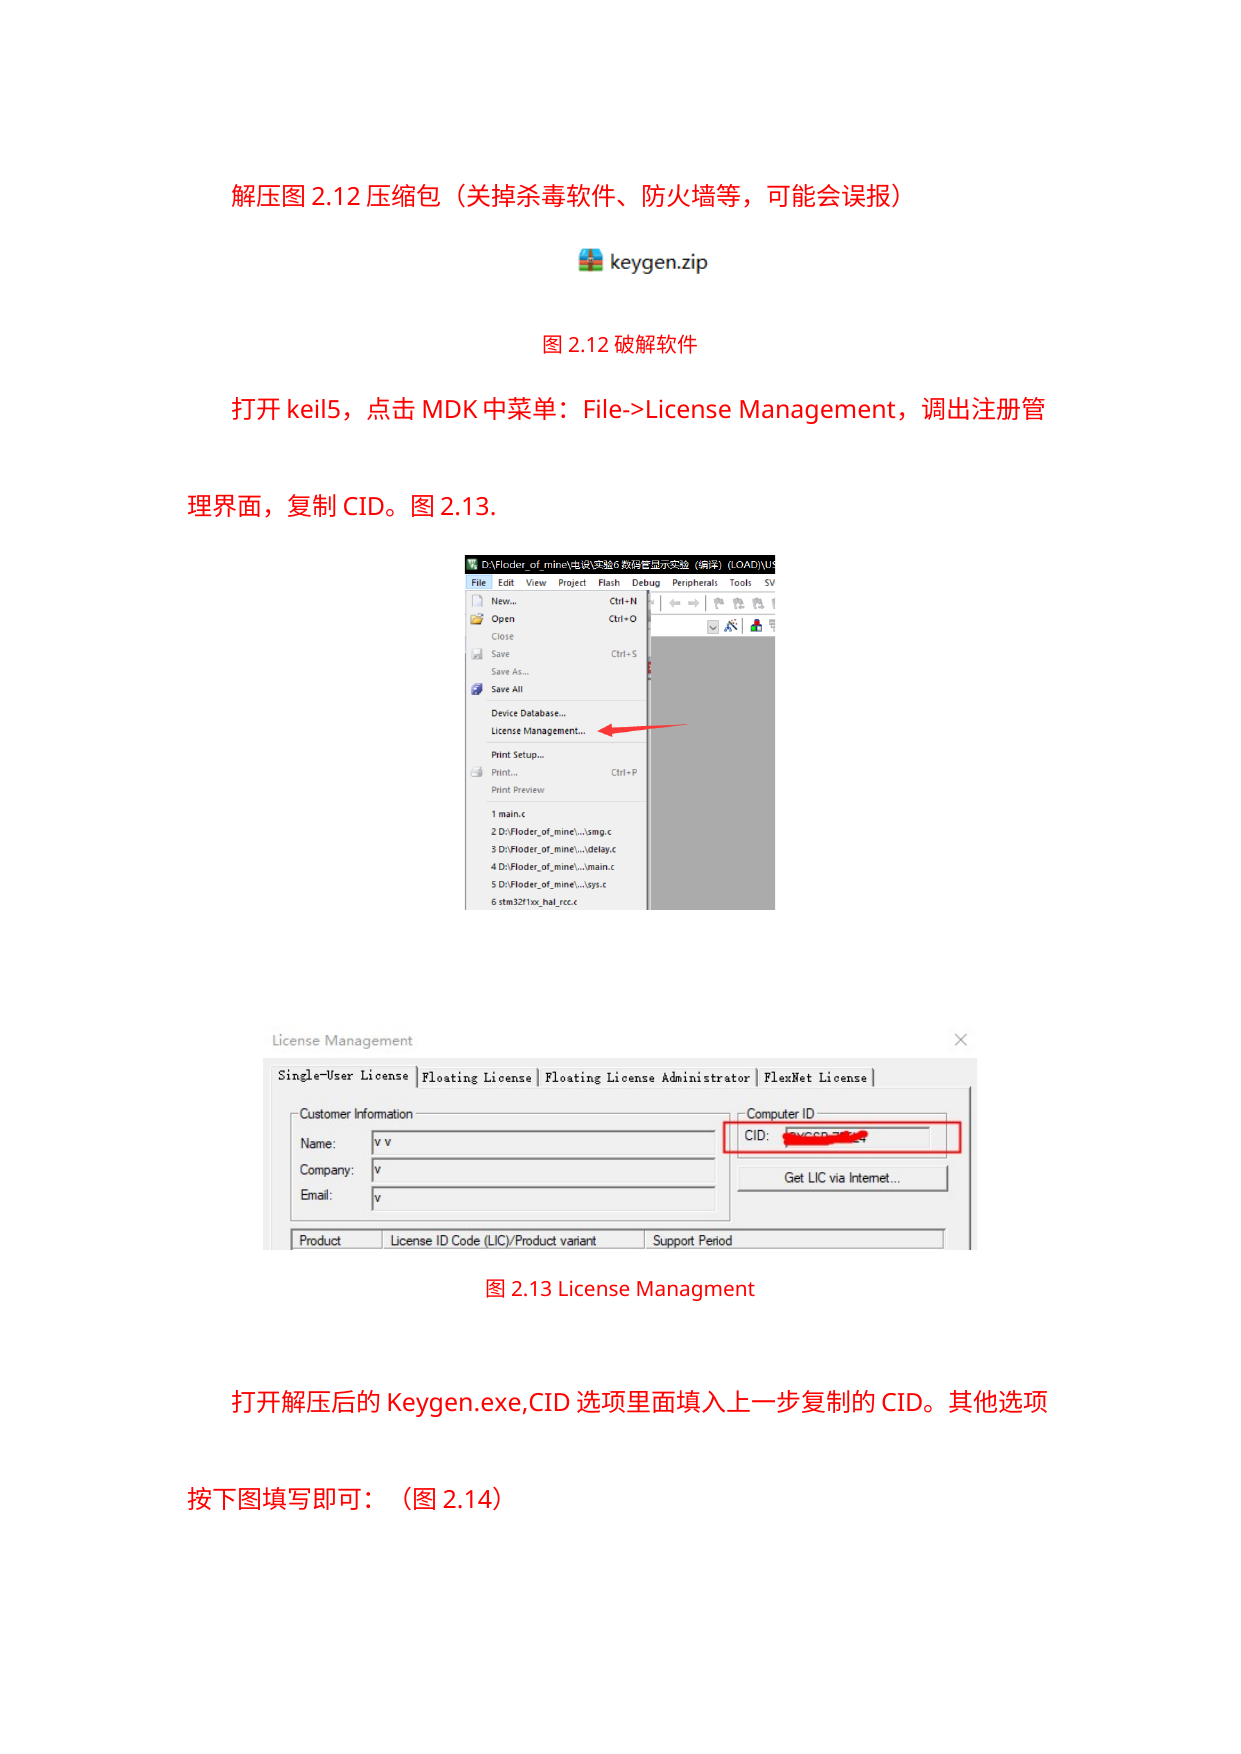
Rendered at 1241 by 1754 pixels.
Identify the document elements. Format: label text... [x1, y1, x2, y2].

text 打开keil5，点击MDK中菜单：File->License Management，调出注册管理界面，复制CID。图2.13. [187, 375, 1053, 537]
text 图 2.13 License Managment [187, 1271, 1053, 1303]
text 图 2.12 破解软件 [187, 327, 1053, 359]
picture [263, 1026, 978, 1250]
text 解压图2.12压缩包（关掉杀毒软件、防火墙等，可能会误报） [187, 162, 1053, 227]
picture [464, 555, 776, 910]
text 打开解压后的Keygen.exe,CID选项里面填入上一步复制的CID。其他选项按下图填写即可：（图2.14） [187, 1368, 1053, 1531]
